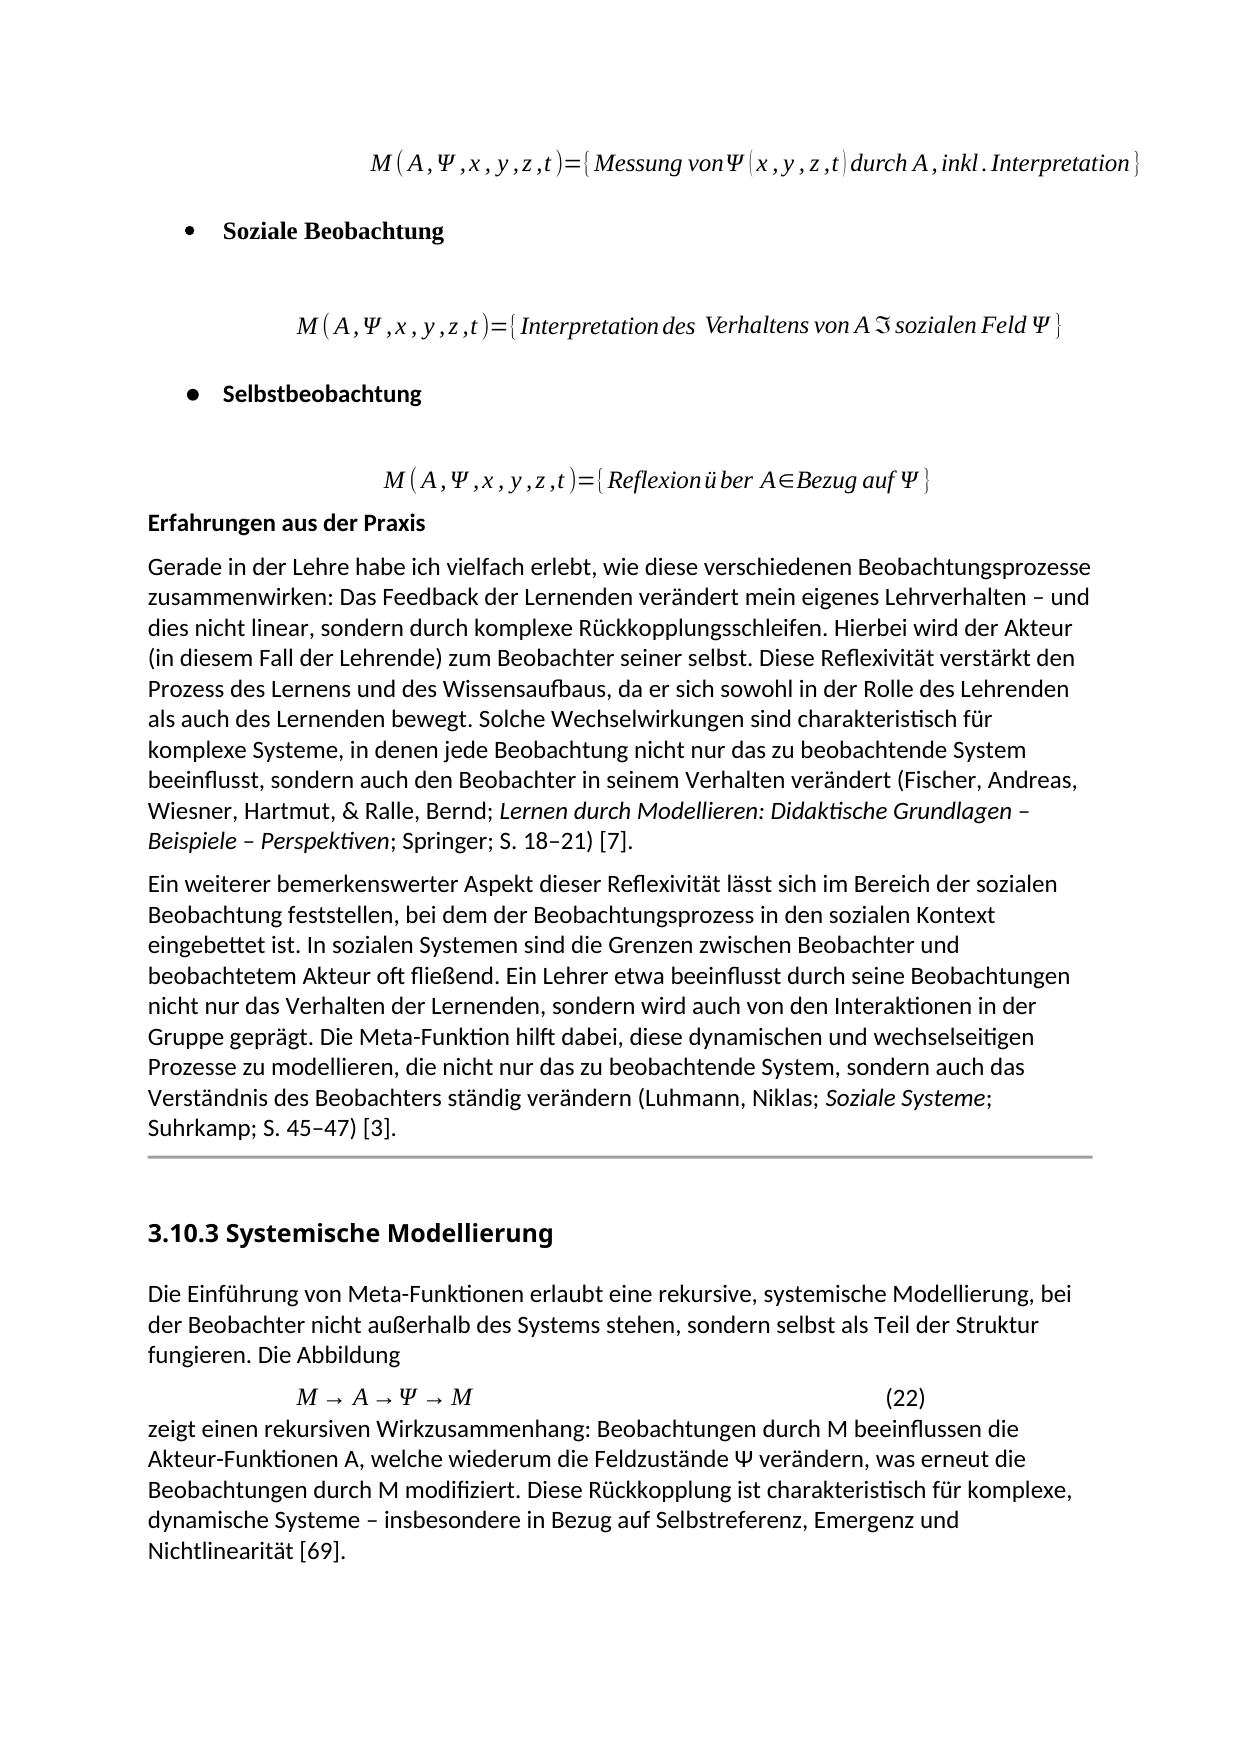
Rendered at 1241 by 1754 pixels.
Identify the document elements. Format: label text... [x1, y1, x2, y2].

text Gerade in der Lehre habe ich vielfach erlebt, wie diese verschiedenen Beobachtungsprozesse zusammenwirken: Das Feedback der Lernenden verändert mein eigenes Lehrverhalten – und dies nicht linear, sondern durch komplexe Rückkopplungsschleifen. Hierbei wird der Akteur (in diesem Fall der Lehrende) zum Beobachter seiner selbst. Diese Reflexivität verstärkt den Prozess des Lernens und des Wissensaufbaus, da er sich sowohl in der Rolle des Lehrenden als auch des Lernenden bewegt. Solche Wechselwirkungen sind charakteristisch für komplexe Systeme, in denen jede Beobachtung nicht nur das zu beobachtende System beeinflusst, sondern auch den Beobachter in seinem Verhalten verändert (Fischer, Andreas, Wiesner, Hartmut, & Ralle, Bernd; Lernen durch Modellieren: Didaktische Grundlagen – Beispiele – Perspektiven; Springer; S. 18–21) [7]. [148, 551, 1093, 856]
text Selbstbeobachtung [185, 378, 1093, 409]
text (22) zeigt einen rekursiven Wirkzusammenhang: Beobachtungen durch M beeinflussen die Akteur-Funktionen A, welche wiederum die Feldzustände Ψ verändern, was erneut die Beobachtungen durch M modifiziert. Diese Rückkopplung ist charakteristisch für komplexe, dynamische Systeme – insbesondere in Bezug auf Selbstreferenz, Emergenz und Nichtlinearität [69]. [148, 1382, 1093, 1566]
text Erfahrungen aus der Praxis [148, 508, 1093, 538]
subtitle 3.10.3 Systemische Modellierung [148, 1215, 1093, 1249]
text Ein weiterer bemerkenswerter Aspekt dieser Reflexivität lässt sich im Bereich der sozialen Beobachtung feststellen, bei dem der Beobachtungsprozess in den sozialen Kontext eingebettet ist. In sozialen Systemen sind die Grenzen zwischen Beobachter und beobachtetem Akteur oft fließend. Ein Lehrer etwa beeinflusst durch seine Beobachtungen nicht nur das Verhalten der Lernenden, sondern wird auch von den Interaktionen in der Gruppe geprägt. Die Meta-Funktion hilft dabei, diese dynamischen und wechselseitigen Prozesse zu modellieren, die nicht nur das zu beobachtende System, sondern auch das Verständnis des Beobachters ständig verändern (Luhmann, Niklas; Soziale Systeme; Suhrkamp; S. 45–47) [3]. [148, 868, 1093, 1143]
list Soziale Beobachtung [185, 216, 1093, 245]
text Die Einführung von Meta-Funktionen erlaubt eine rekursive, systemische Modellierung, bei der Beobachter nicht außerhalb des Systems stehen, sondern selbst als Teil der Struktur fungieren. Die Abbildung [148, 1278, 1093, 1370]
